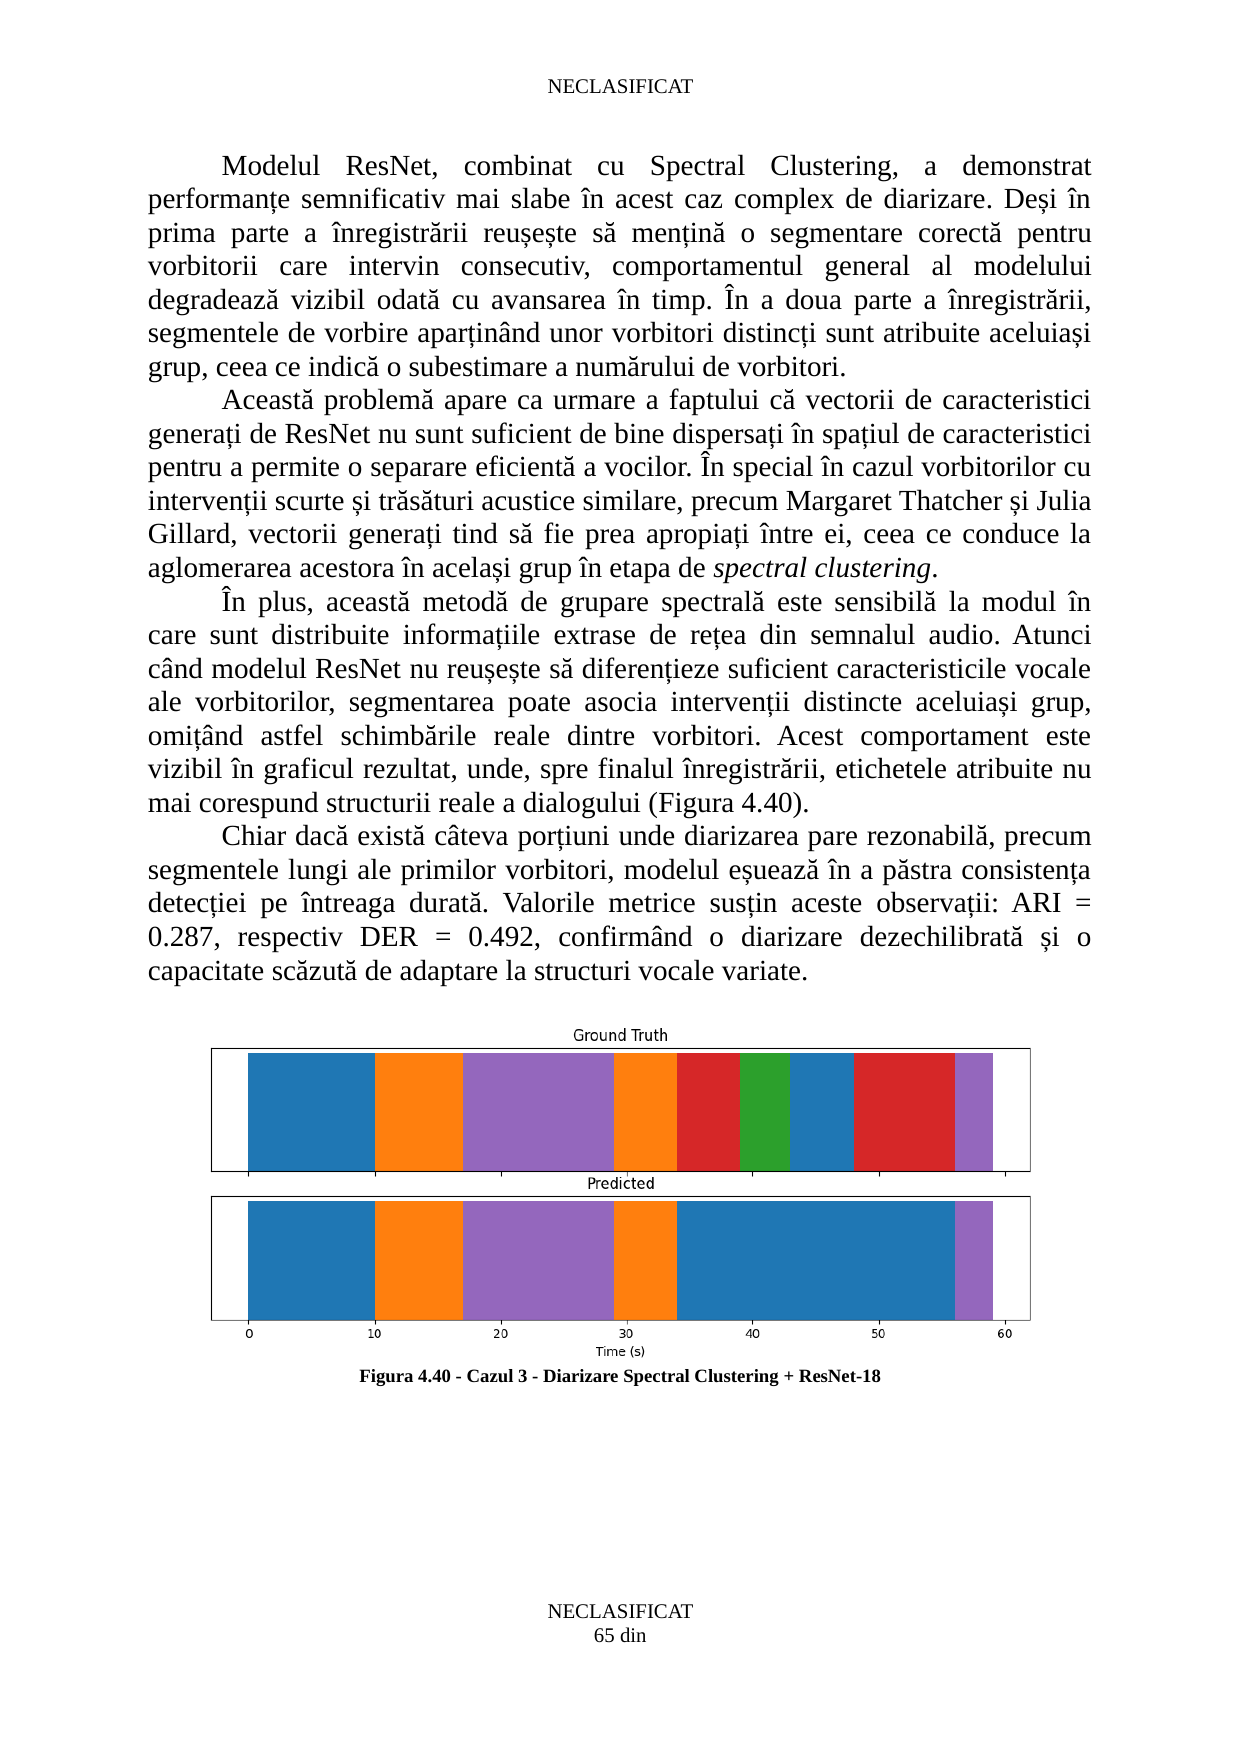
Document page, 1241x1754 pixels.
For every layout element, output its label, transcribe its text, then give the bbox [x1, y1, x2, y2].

text Chiar dacă există câteva porțiuni unde diarizarea pare rezonabilă, precum segmentele lungi ale primilor vorbitori, modelul eșuează în a păstra consistența detecției pe întreaga durată. Valorile metrice susțin aceste observații: ARI = 0.287, respectiv DER = 0.492, confirmând o diarizare dezechilibrată și o capacitate scăzută de adaptare la structuri vocale variate. [148, 818, 1092, 986]
text Această problemă apare ca urmare a faptului că vectorii de caracteristici generați de ResNet nu sunt suficient de bine dispersați în spațiul de caracteristici pentru a permite o separare eficientă a vocilor. În special în cazul vorbitorilor cu intervenții scurte și trăsături acustice similare, precum Margaret Thatcher și Julia Gillard, vectorii generați tind să fie prea apropiați între ei, ceea ce conduce la aglomerarea acestora în același grup în etapa de spectral clustering. [148, 382, 1092, 584]
text Modelul ResNet, combinat cu Spectral Clustering, a demonstrat performanțe semnificativ mai slabe în acest caz complex de diarizare. Deși în prima parte a înregistrării reușește să mențină o segmentare corectă pentru vorbitorii care intervin consecutiv, comportamentul general al modelului degradează vizibil odată cu avansarea în timp. În a doua parte a înregistrării, segmentele de vorbire aparținând unor vorbitori distincți sunt atribuite aceluiași grup, ceea ce indică o subestimare a numărului de vorbitori. [148, 148, 1092, 382]
picture [202, 1019, 1038, 1366]
